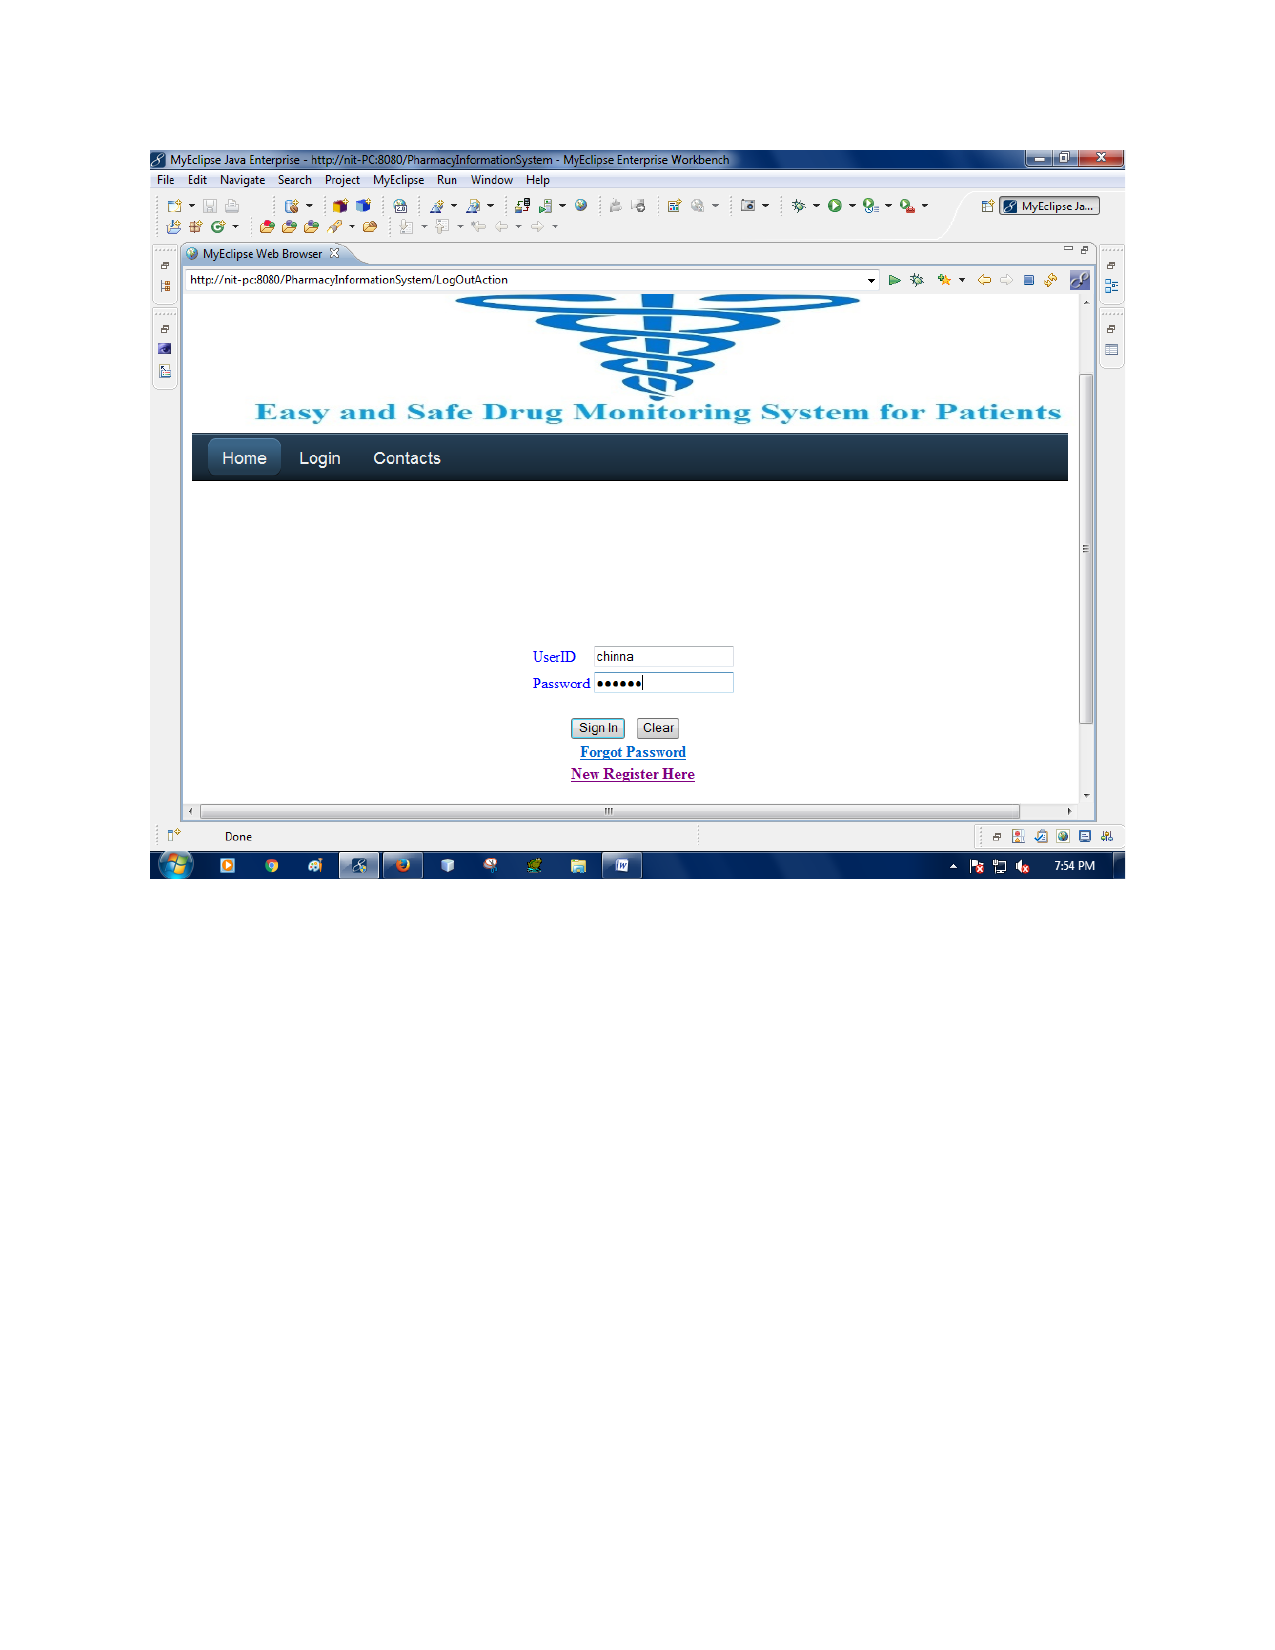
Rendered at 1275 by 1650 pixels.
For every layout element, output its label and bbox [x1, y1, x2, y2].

picture [150, 150, 1125, 879]
